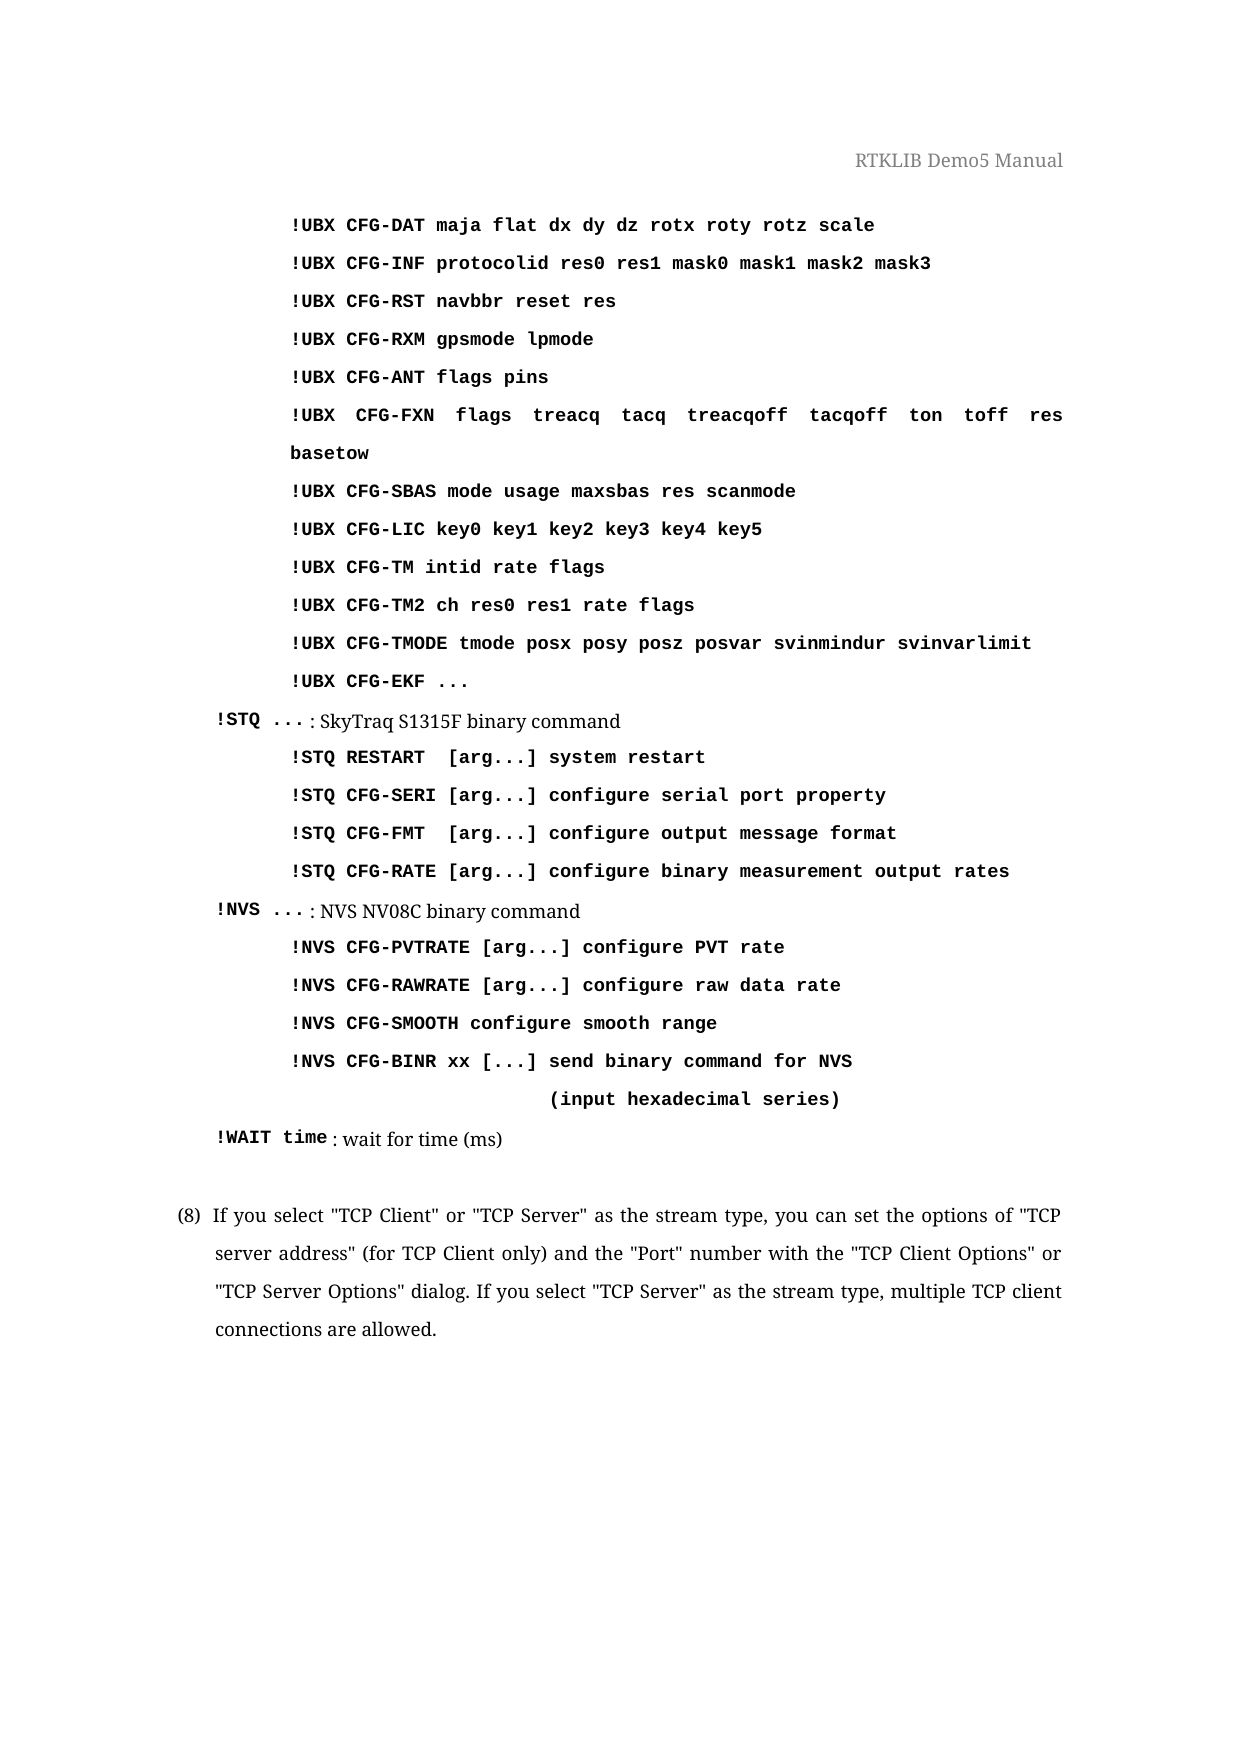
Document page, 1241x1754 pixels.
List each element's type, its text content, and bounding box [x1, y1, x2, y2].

text !NVS CFG-PVTRATE [arg...] configure PVT rate [290, 930, 1063, 968]
text !UBX CFG-DAT maja flat dx dy dz rotx roty rotz scale [290, 207, 1063, 245]
text !WAIT time : wait for time (ms) [215, 1120, 1063, 1158]
text !NVS ... : NVS NV08C binary command [215, 892, 1063, 930]
text !UBX CFG-LIC key0 key1 key2 key3 key4 key5 [290, 512, 1063, 549]
text !UBX CFG-EKF ... [290, 664, 1063, 702]
list If you select "TCP Client" or "TCP Server" as the stream type, you can set the options of "TCP server address" (for TCP Client only) and the "Port" number with the "TCP Client Options" or "TCP Server Options" dialog. If you select "TCP Server" as the stream type, multiple TCP client connections are allowed. [177, 1196, 1063, 1348]
text !UBX CFG-RXM gpsmode lpmode [290, 321, 1063, 359]
text (input hexadecimal series) [290, 1082, 1063, 1120]
text !UBX CFG-TM2 ch res0 res1 rate flags [290, 588, 1063, 626]
text !STQ RESTART [arg...] system restart [290, 740, 1063, 778]
text !NVS CFG-SMOOTH configure smooth range [290, 1006, 1063, 1044]
text !STQ CFG-SERI [arg...] configure serial port property [290, 778, 1063, 816]
text !UBX CFG-ANT flags pins [290, 359, 1063, 397]
text !UBX CFG-TM intid rate flags [290, 549, 1063, 588]
text !UBX CFG-SBAS mode usage maxsbas res scanmode [290, 473, 1063, 512]
text !UBX CFG-INF protocolid res0 res1 mask0 mask1 mask2 mask3 [290, 245, 1063, 283]
text !NVS CFG-BINR xx [...] send binary command for NVS [290, 1044, 1063, 1082]
text !STQ CFG-RATE [arg...] configure binary measurement output rates [290, 854, 1063, 892]
text !STQ ... : SkyTraq S1315F binary command [215, 702, 1063, 740]
text !NVS CFG-RAWRATE [arg...] configure raw data rate [290, 968, 1063, 1006]
text !UBX CFG-RST navbbr reset res [290, 283, 1063, 321]
text !UBX CFG-TMODE tmode posx posy posz posvar svinmindur svinvarlimit [290, 626, 1063, 664]
text !STQ CFG-FMT [arg...] configure output message format [290, 816, 1063, 854]
text !UBX CFG-FXN flags treacq tacq treacqoff tacqoff ton toff res basetow [290, 397, 1063, 473]
